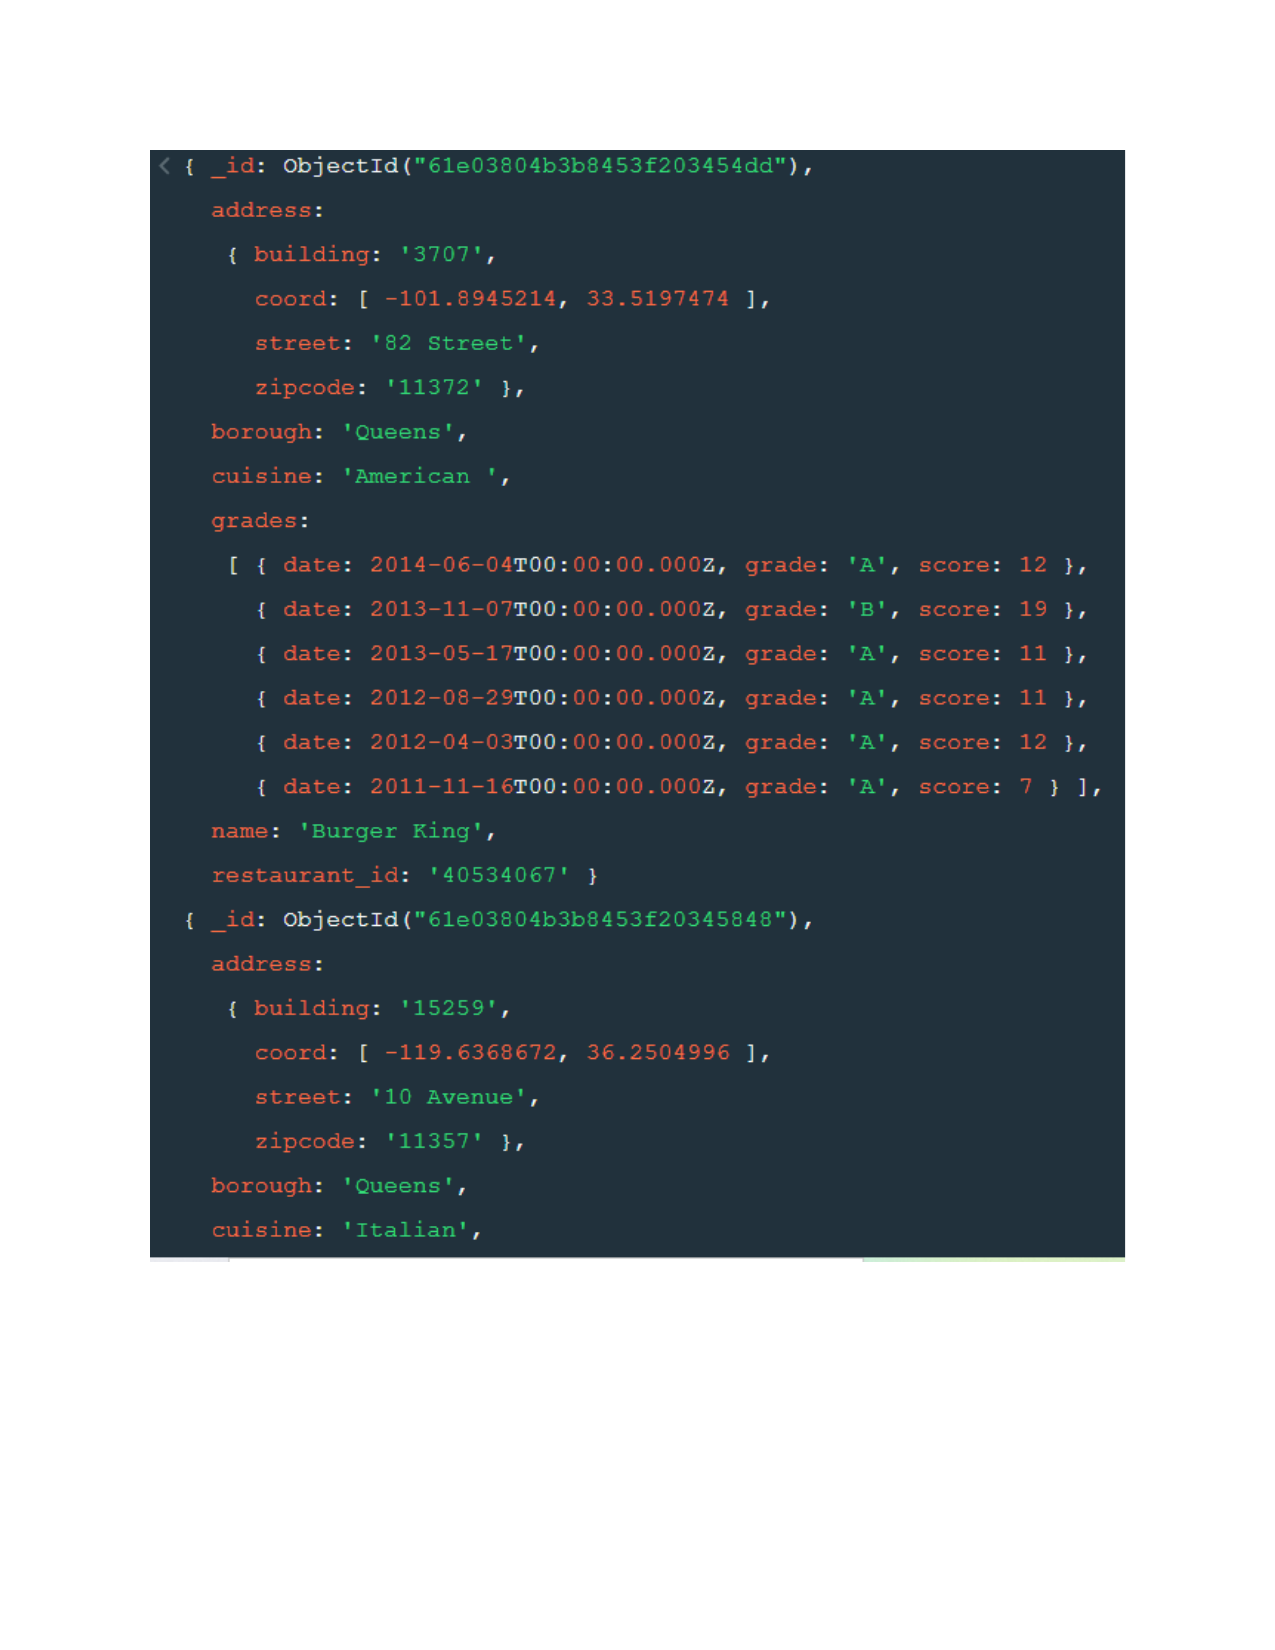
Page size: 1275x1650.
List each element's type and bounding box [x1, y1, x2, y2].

picture [150, 150, 1125, 1262]
